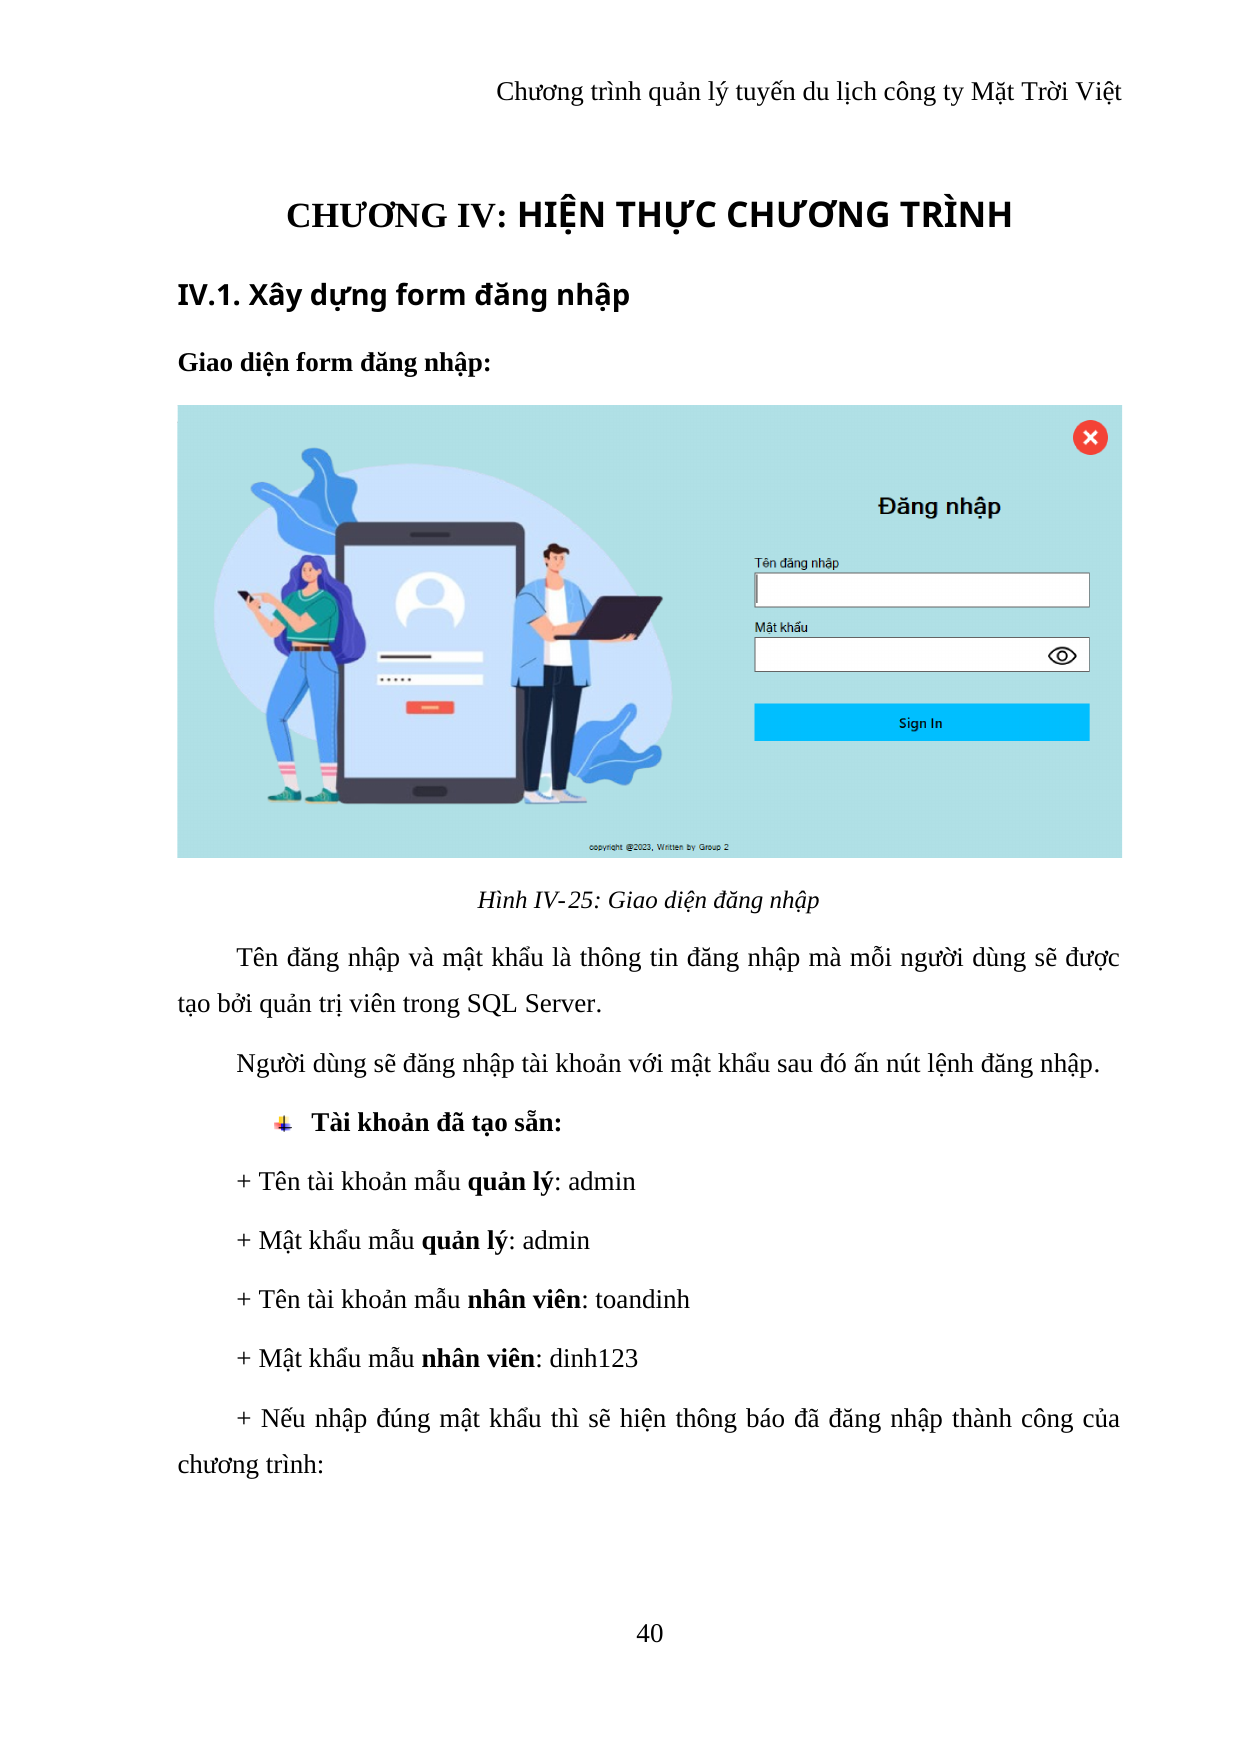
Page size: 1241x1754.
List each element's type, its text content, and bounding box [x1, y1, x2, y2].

text Giao diện form đăng nhập: [177, 346, 1122, 378]
picture [177, 405, 1123, 858]
picture [274, 1114, 292, 1132]
text + Mật khẩu mẫu nhân viên: dinh123 [177, 1342, 1122, 1374]
subtitle Xây dựng form đăng nhập [177, 274, 1122, 314]
list Tài khoản đã tạo sẵn: [274, 1106, 1122, 1137]
text + Tên tài khoản mẫu quản lý: admin [177, 1165, 1122, 1196]
text Tên đăng nhập và mật khẩu là thông tin đăng nhập mà mỗi người dùng sẽ được tạo bởi quản trị viên trong SQL Server. [177, 941, 1122, 1019]
text + Nếu nhập đúng mật khẩu thì sẽ hiện thông báo đã đăng nhập thành công của chương trình: [177, 1402, 1122, 1479]
subtitle HIỆN THỰC CHƯƠNG TRÌNH [177, 190, 1122, 238]
text + Tên tài khoản mẫu nhân viên: toandinh [177, 1283, 1122, 1314]
text Người dùng sẽ đăng nhập tài khoản với mật khẩu sau đó ấn nút lệnh đăng nhập. [177, 1047, 1122, 1078]
text + Mật khẩu mẫu quản lý: admin [177, 1224, 1122, 1255]
